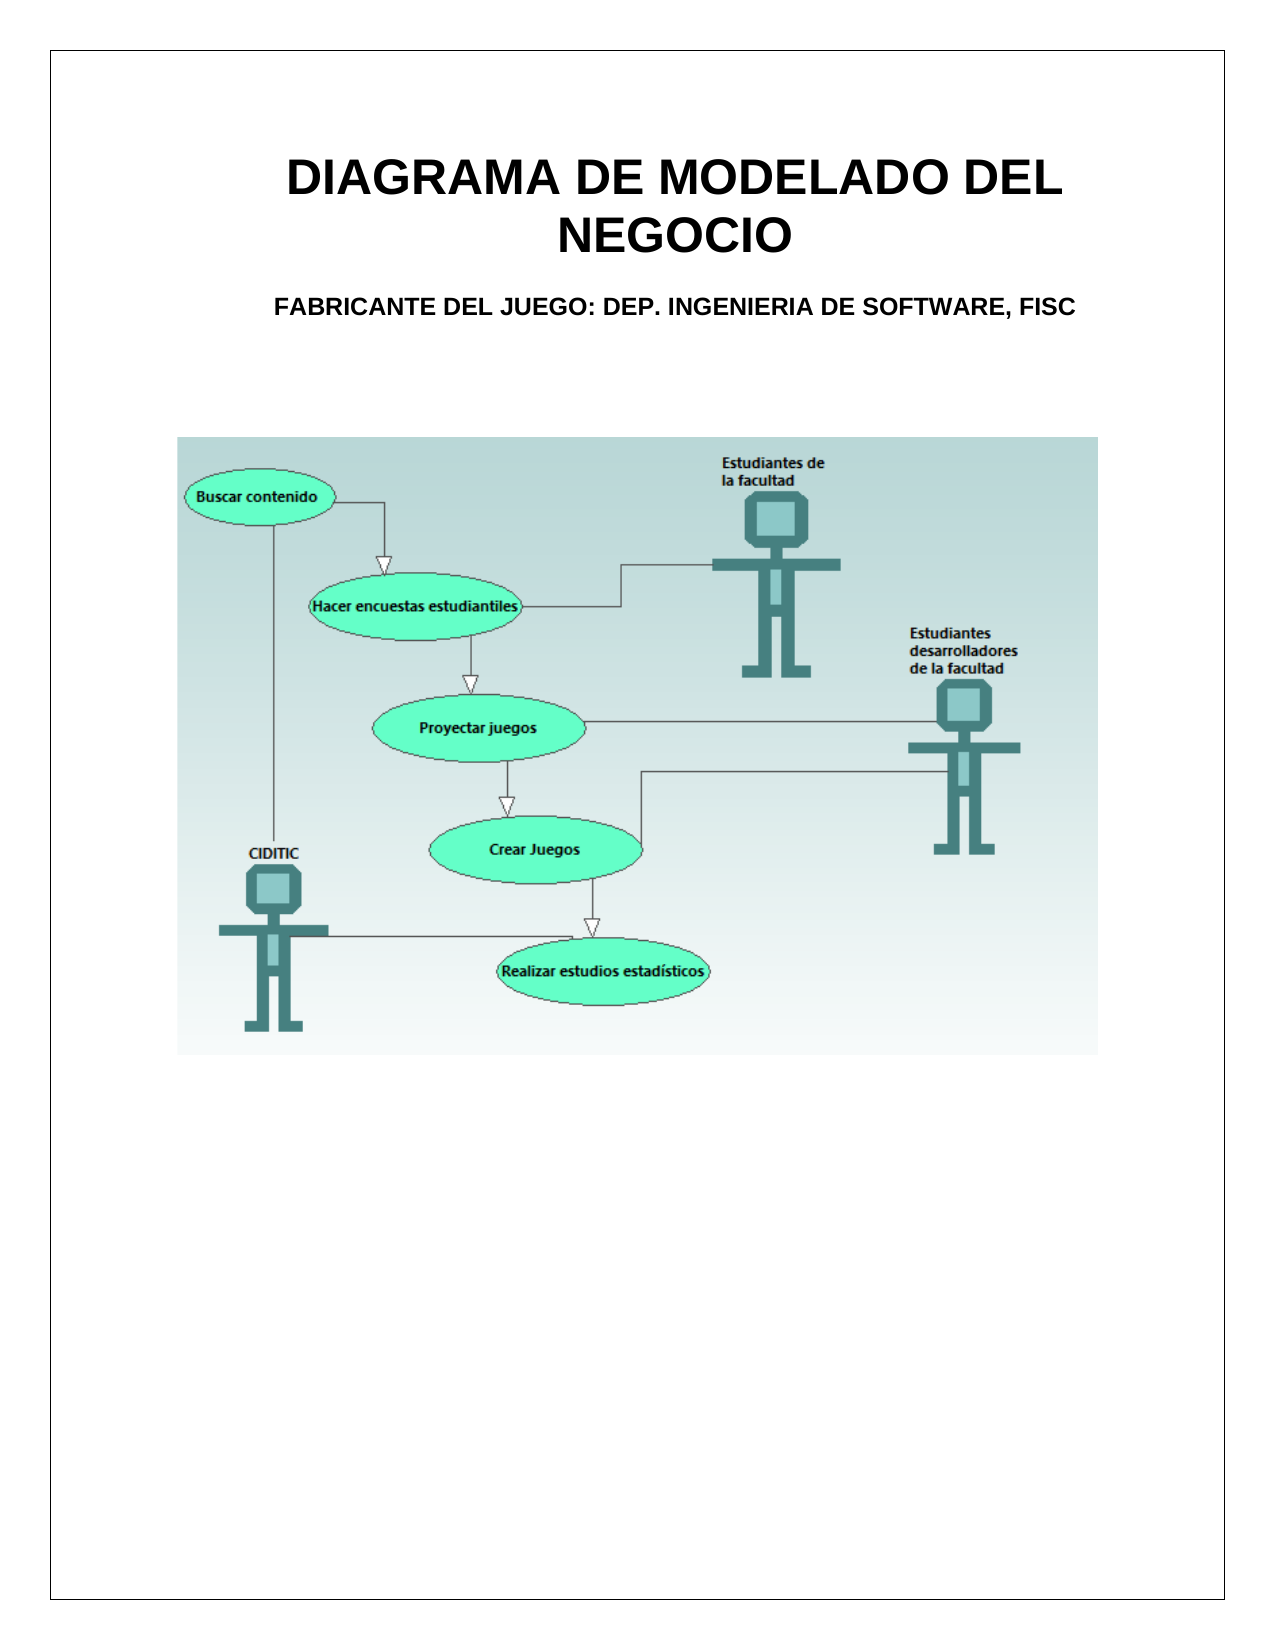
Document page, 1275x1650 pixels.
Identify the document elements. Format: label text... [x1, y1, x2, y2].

text FABRICANTE DEL JUEGO: DEP. INGENIERIA DE SOFTWARE, FISC [252, 292, 1098, 320]
picture [177, 437, 1098, 1055]
text DIAGRAMA DE MODELADO DEL NEGOCIO [252, 147, 1098, 262]
